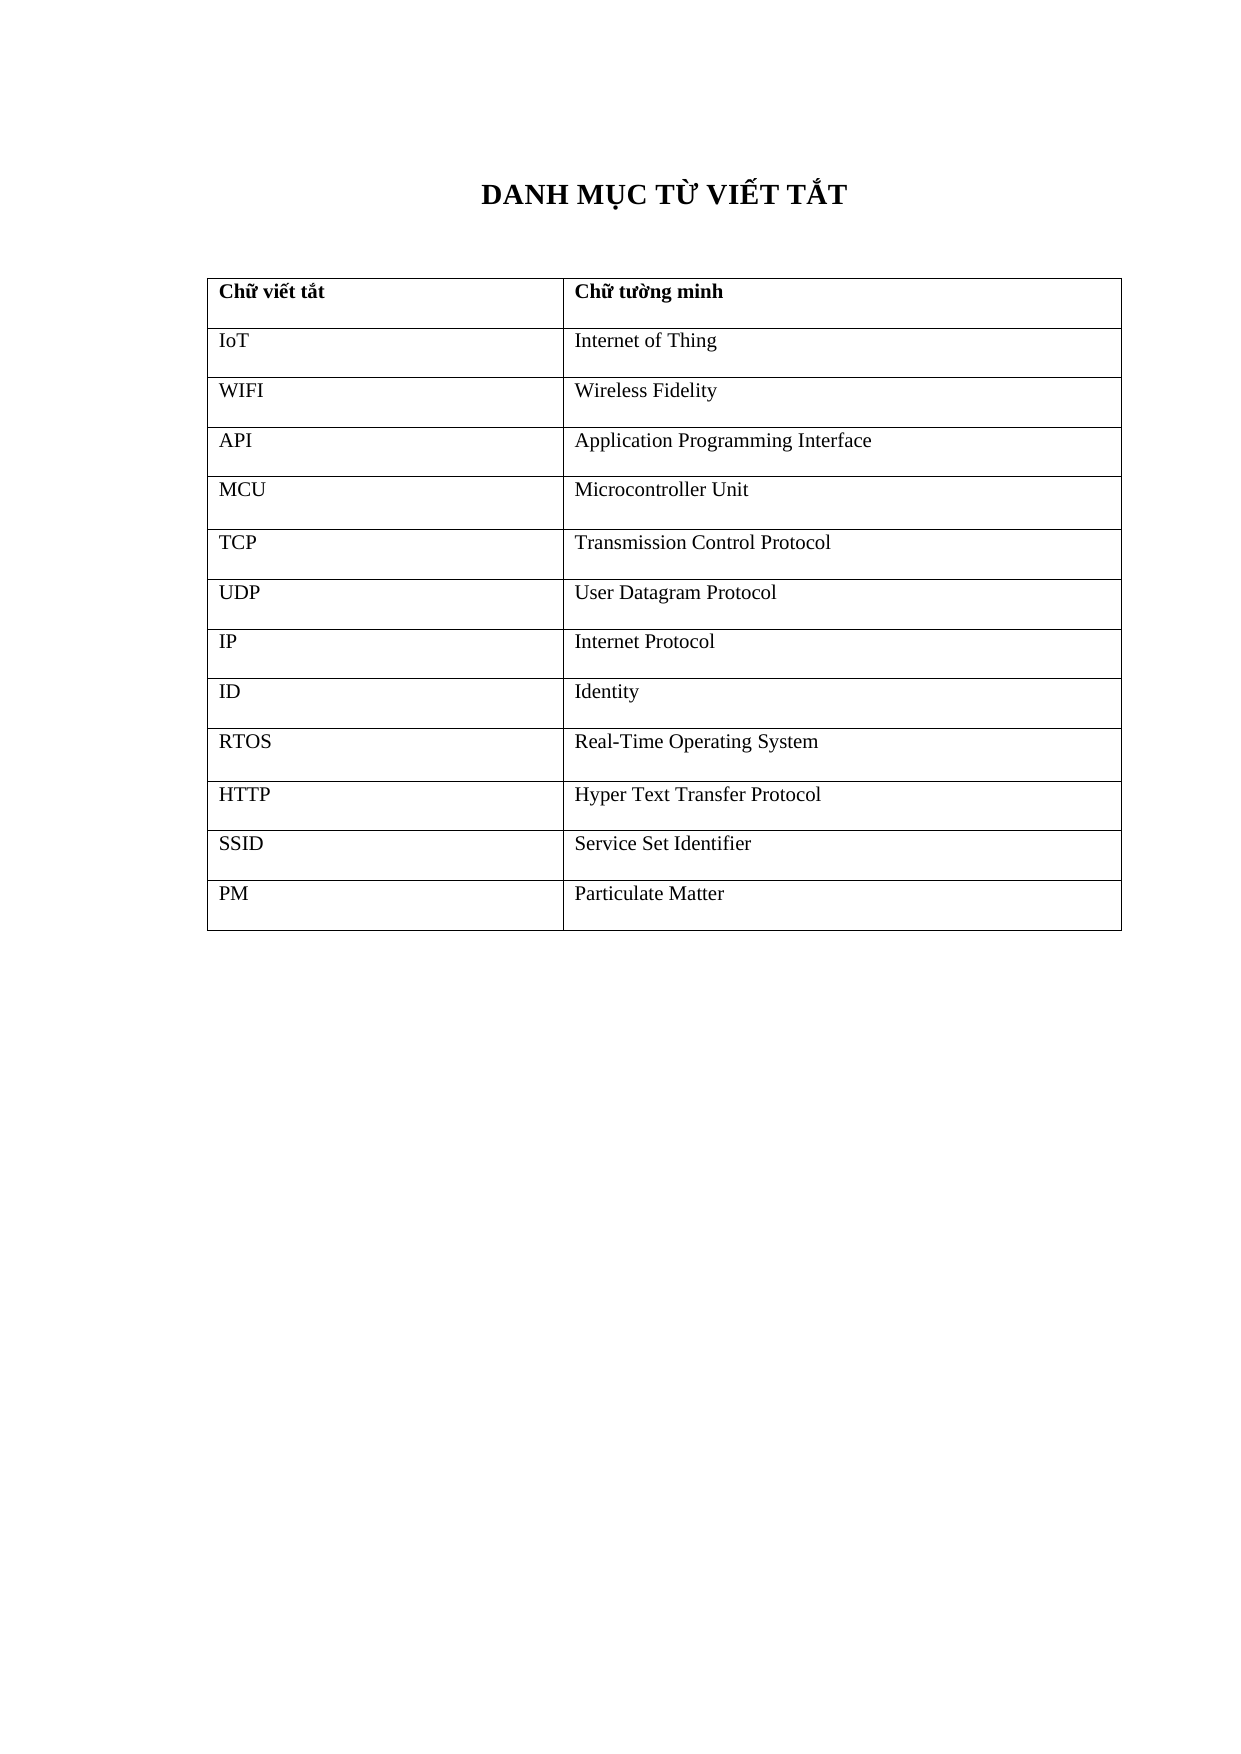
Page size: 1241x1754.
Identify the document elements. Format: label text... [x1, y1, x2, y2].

table_header Chữ tường minh [564, 279, 1121, 327]
table_cell RTOS [208, 729, 563, 781]
table_cell IP [208, 630, 563, 678]
table_cell SSID [208, 831, 563, 880]
table_cell ID [208, 679, 563, 728]
table_cell API [208, 428, 563, 476]
table_cell WIFI [208, 378, 563, 427]
table_cell TCP [208, 530, 563, 579]
table_cell IoT [208, 329, 563, 377]
table_cell Service Set Identifier [564, 831, 1121, 880]
table_cell Identity [564, 679, 1121, 728]
table_cell PM [208, 881, 563, 929]
table_header Chữ viết tắt [208, 279, 563, 327]
table_cell MCU [208, 477, 563, 529]
table_cell Real-Time Operating System [564, 729, 1121, 781]
table_cell Hyper Text Transfer Protocol [564, 782, 1121, 830]
table_cell Microcontroller Unit [564, 477, 1121, 529]
table_cell Transmission Control Protocol [564, 530, 1121, 579]
table_cell Internet Protocol [564, 630, 1121, 678]
table_cell Wireless Fidelity [564, 378, 1121, 427]
table_cell User Datagram Protocol [564, 580, 1121, 628]
table_cell Application Programming Interface [564, 428, 1121, 476]
table_cell Particulate Matter [564, 881, 1121, 929]
table_cell HTTP [208, 782, 563, 830]
title DANH MỤC TỪ VIẾT TẮT [207, 177, 1122, 211]
table_cell UDP [208, 580, 563, 628]
table_cell Internet of Thing [564, 329, 1121, 377]
